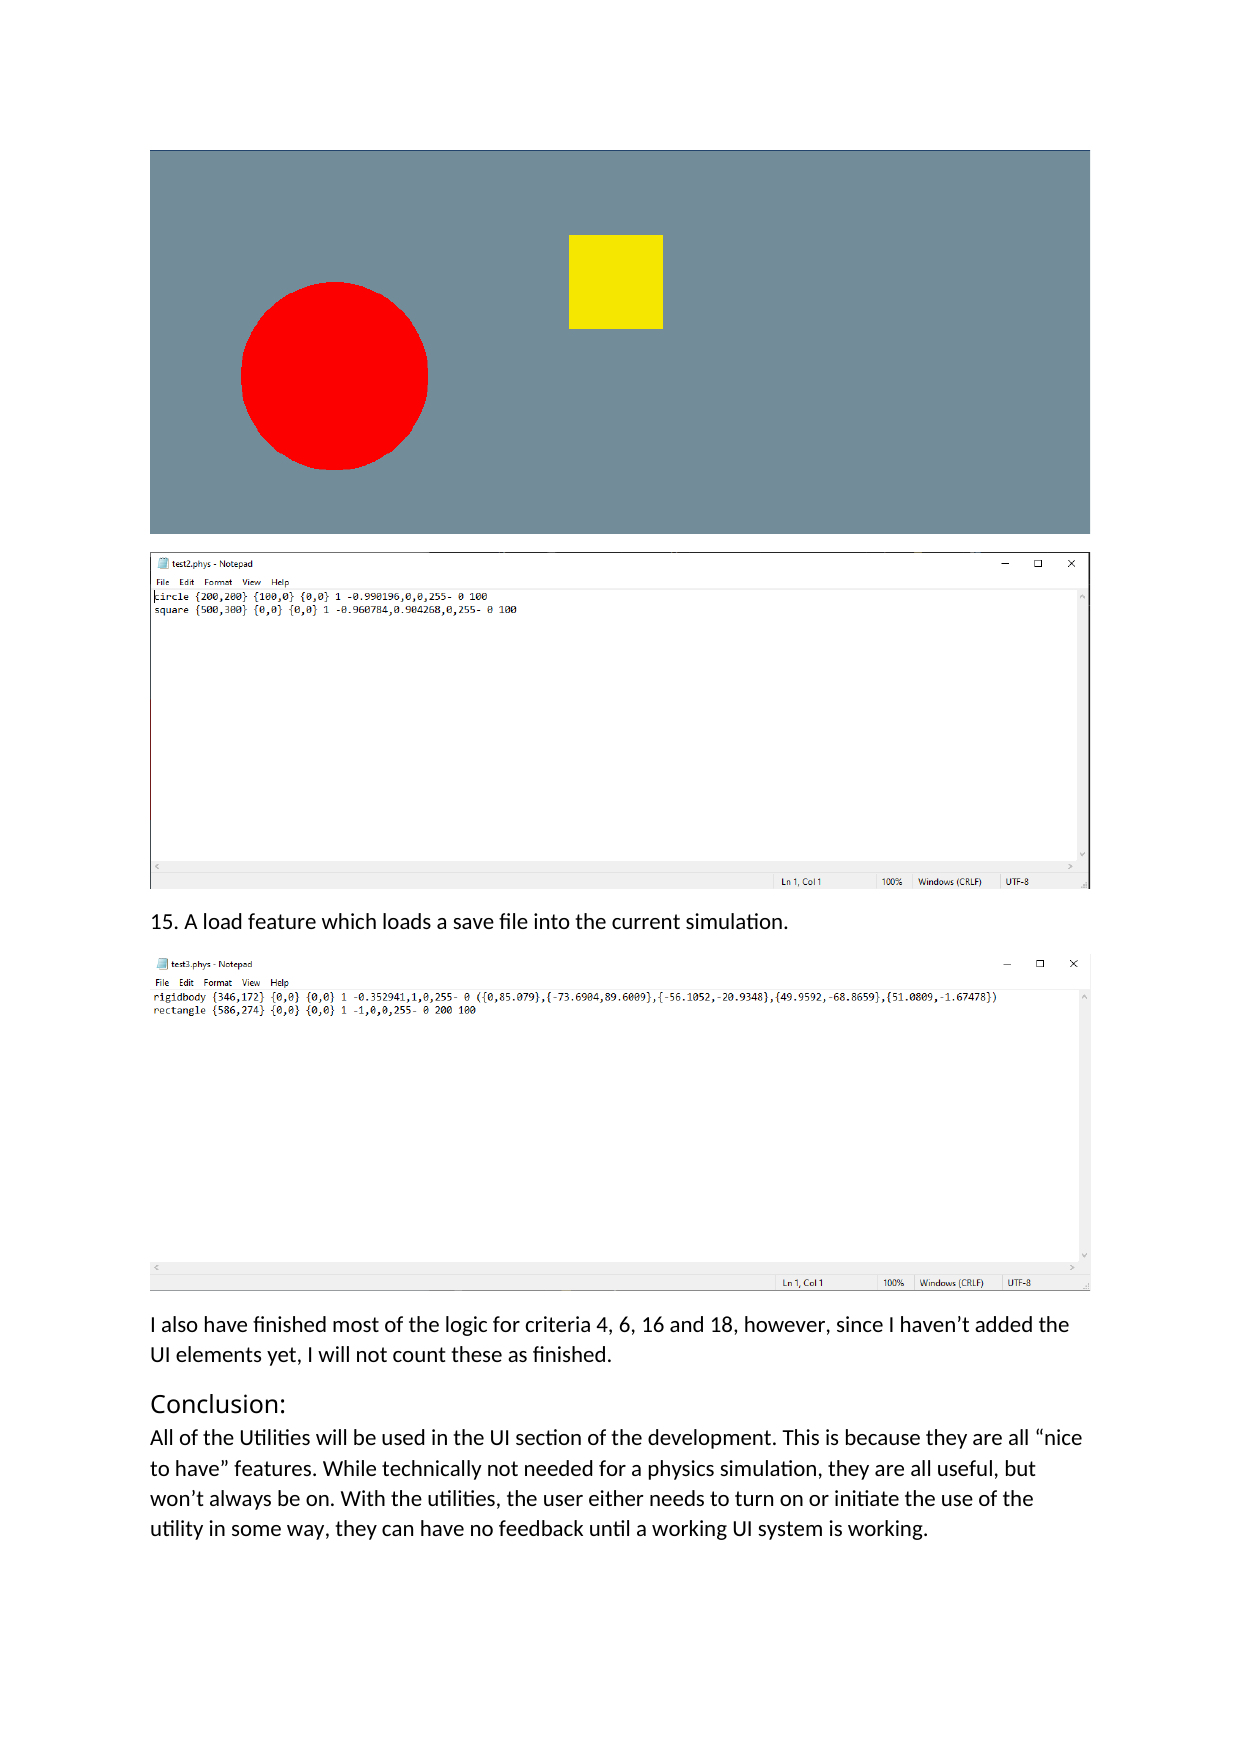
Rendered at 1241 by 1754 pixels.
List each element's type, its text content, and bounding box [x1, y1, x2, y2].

text I also have finished most of the logic for criteria 4, 6, 16 and 18, however, since I haven’t added the UI elements yet, I will not count these as finished. [150, 1310, 1090, 1368]
picture [150, 954, 1091, 1291]
picture [150, 552, 1091, 889]
subtitle Conclusion: [150, 1387, 1090, 1421]
picture [150, 150, 1091, 534]
text All of the Utilities will be used in the UI section of the development. This is because they are all “nice to have” features. While technically not needed for a physics simulation, they are all useful, but won’t always be on. With the utilities, the user either needs to turn on or initiate the use of the utility in some way, they can have no feedback until a working UI system is working. [150, 1423, 1090, 1542]
text 15. A load feature which loads a save file into the current simulation. [150, 907, 1090, 935]
